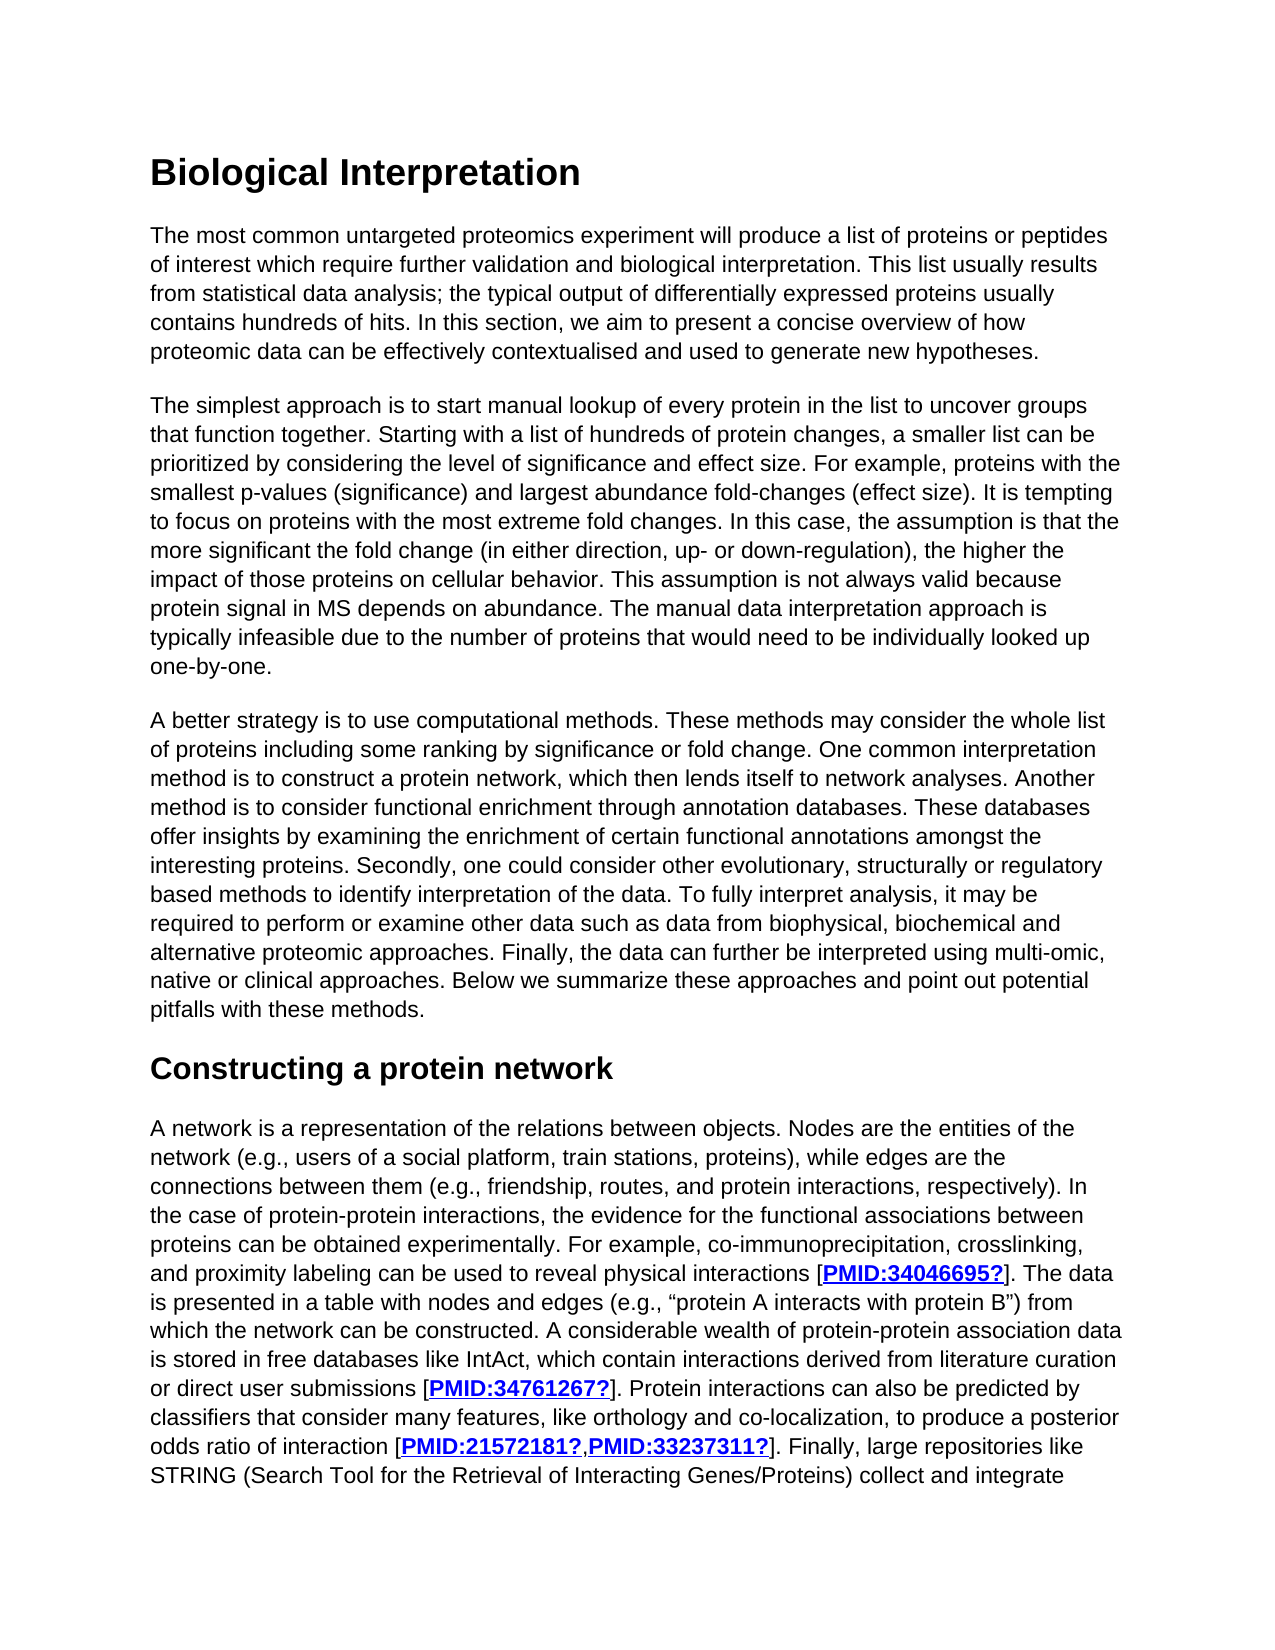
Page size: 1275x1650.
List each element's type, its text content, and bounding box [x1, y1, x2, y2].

subtitle Biological Interpretation [150, 150, 1125, 193]
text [150, 1115, 1125, 1489]
text The simplest approach is to start manual lookup of every protein in the list to uncover groups that function together. Starting with a list of hundreds of protein changes, a smaller list can be prioritized by considering the level of significance and effect size. For example, proteins with the smallest p-values (significance) and largest abundance fold-changes (effect size). It is tempting to focus on proteins with the most extreme fold changes. In this case, the assumption is that the more significant the fold change (in either direction, up- or down-regulation), the higher the impact of those proteins on cellular behavior. This assumption is not always valid because protein signal in MS depends on abundance. The manual data interpretation approach is typically infeasible due to the number of proteins that would need to be individually looked up one-by-one. [150, 392, 1125, 679]
subtitle Constructing a protein network [150, 1050, 1125, 1086]
text The most common untargeted proteomics experiment will produce a list of proteins or peptides of interest which require further validation and biological interpretation. This list usually results from statistical data analysis; the typical output of differentially expressed proteins usually contains hundreds of hits. In this section, we aim to present a concise overview of how proteomic data can be effectively contextualised and used to generate new hypotheses. [150, 222, 1125, 364]
text A better strategy is to use computational methods. These methods may consider the whole list of proteins including some ranking by significance or fold change. One common interpretation method is to construct a protein network, which then lends itself to network analyses. Another method is to consider functional enrichment through annotation databases. These databases offer insights by examining the enrichment of certain functional annotations amongst the interesting proteins. Secondly, one could consider other evolutionary, structurally or regulatory based methods to identify interpretation of the data. To fully interpret analysis, it may be required to perform or examine other data such as data from biophysical, biochemical and alternative proteomic approaches. Finally, the data can further be interpreted using multi-omic, native or clinical approaches. Below we summarize these approaches and point out potential pitfalls with these methods. [150, 707, 1125, 1023]
